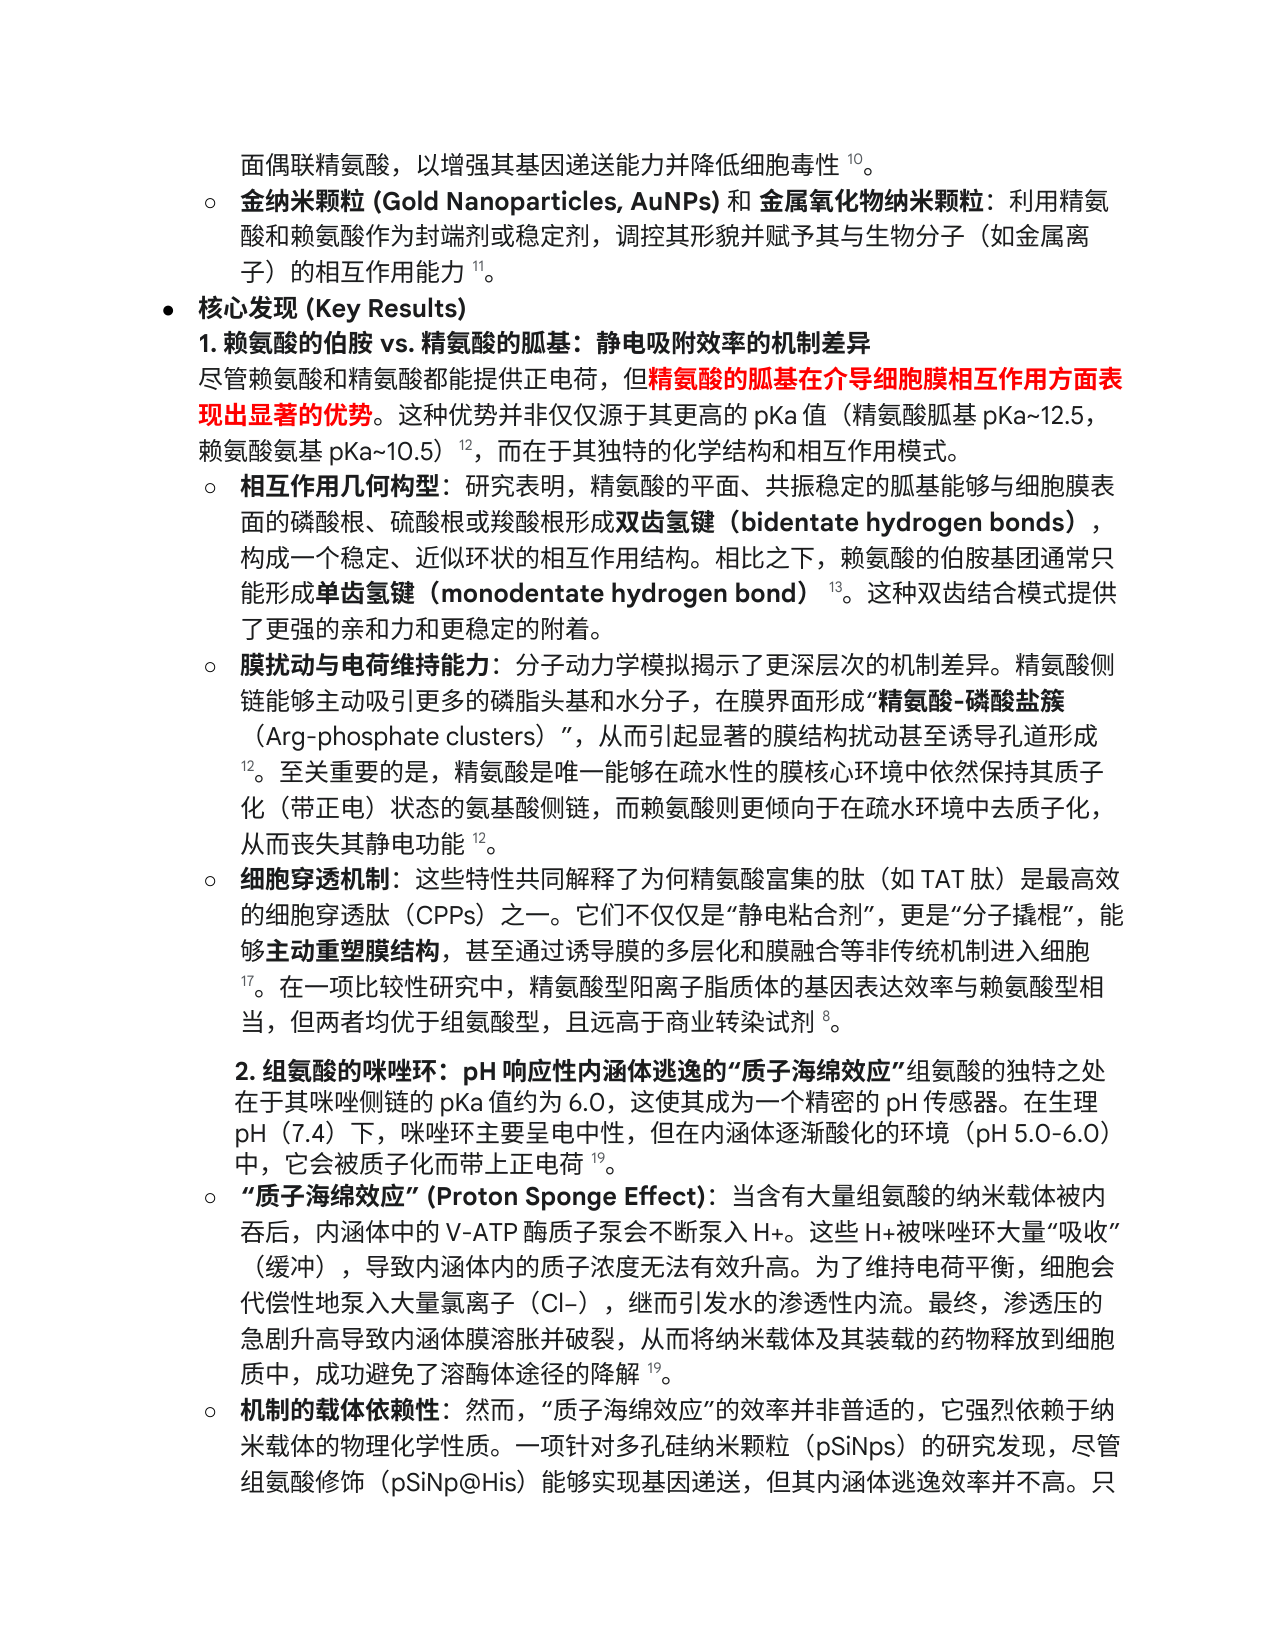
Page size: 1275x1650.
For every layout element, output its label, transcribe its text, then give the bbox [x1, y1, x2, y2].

text 2. 组氨酸的咪唑环：pH响应性内涵体逃逸的“质子海绵效应”组氨酸的独特之处在于其咪唑侧链的pKa值约为6.0，这使其成为一个精密的pH传感器。在生理pH（7.4）下，咪唑环主要呈电中性，但在内涵体逐渐酸化的环境（pH 5.0-6.0）中，它会被质子化而带上正电荷 19。 [234, 1056, 1125, 1181]
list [203, 1396, 1125, 1498]
list 相互作用几何构型：研究表明，精氨酸的平面、共振稳定的胍基能够与细胞膜表面的磷酸根、硫酸根或羧酸根形成双齿氢键（bidentate hydrogen bonds），构成一个稳定、近似环状的相互作用结构。相比之下，赖氨酸的伯胺基团通常只能形成单齿氢键（monodentate hydrogen bond） 13。这种双齿结合模式提供了更强的亲和力和更稳定的附着。 [203, 472, 1125, 646]
list 细胞穿透机制：这些特性共同解释了为何精氨酸富集的肽（如TAT肽）是最高效的细胞穿透肽（CPPs）之一。它们不仅仅是“静电粘合剂”，更是“分子撬棍”，能够主动重塑膜结构，甚至通过诱导膜的多层化和膜融合等非传统机制进入细胞 17。在一项比较性研究中，精氨酸型阳离子脂质体的基因表达效率与赖氨酸型相当，但两者均优于组氨酸型，且远高于商业转染试剂 8。 [203, 864, 1125, 1039]
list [203, 150, 1125, 181]
list 膜扰动与电荷维持能力：分子动力学模拟揭示了更深层次的机制差异。精氨酸侧链能够主动吸引更多的磷脂头基和水分子，在膜界面形成“精氨酸-磷酸盐簇（Arg-phosphate clusters）”，从而引起显著的膜结构扰动甚至诱导孔道形成 12。至关重要的是，精氨酸是唯一能够在疏水性的膜核心环境中依然保持其质子化（带正电）状态的氨基酸侧链，而赖氨酸则更倾向于在疏水环境中去质子化，从而丧失其静电功能 12。 [203, 650, 1125, 860]
list 核心发现 (Key Results) 1. 赖氨酸的伯胺 vs. 精氨酸的胍基：静电吸附效率的机制差异 尽管赖氨酸和精氨酸都能提供正电荷，但精氨酸的胍基在介导细胞膜相互作用方面表现出显著的优势。这种优势并非仅仅源于其更高的pKa值（精氨酸胍基pKa~12.5，赖氨酸氨基pKa~10.5）12，而在于其独特的化学结构和相互作用模式。 [161, 293, 1125, 467]
list 金纳米颗粒 (Gold Nanoparticles, AuNPs) 和 金属氧化物纳米颗粒：利用精氨酸和赖氨酸作为封端剂或稳定剂，调控其形貌并赋予其与生物分子（如金属离子）的相互作用能力 11。 [203, 186, 1125, 288]
list “质子海绵效应” (Proton Sponge Effect)：当含有大量组氨酸的纳米载体被内吞后，内涵体中的V-ATP酶质子泵会不断泵入H+。这些H+被咪唑环大量“吸收”（缓冲），导致内涵体内的质子浓度无法有效升高。为了维持电荷平衡，细胞会代偿性地泵入大量氯离子（Cl−），继而引发水的渗透性内流。最终，渗透压的急剧升高导致内涵体膜溶胀并破裂，从而将纳米载体及其装载的药物释放到细胞质中，成功避免了溶酶体途径的降解 19。 [203, 1181, 1125, 1391]
